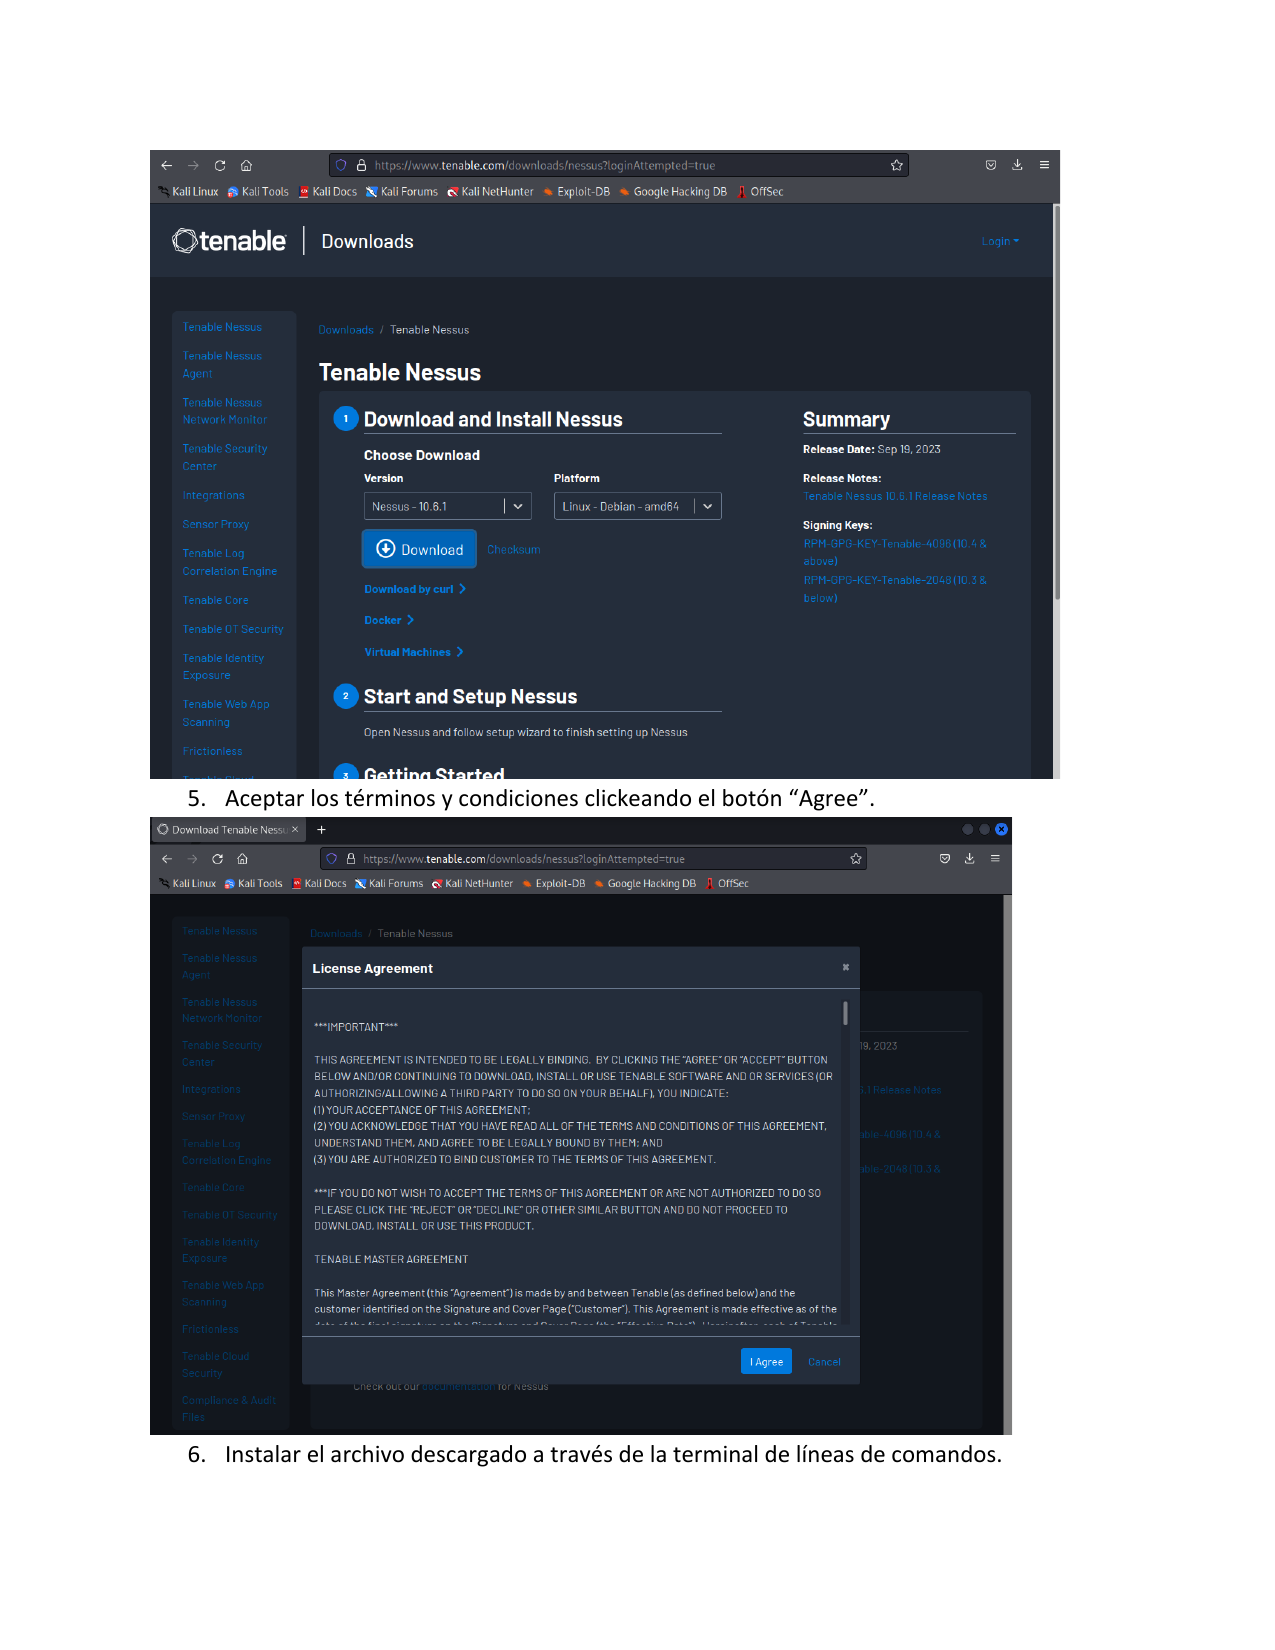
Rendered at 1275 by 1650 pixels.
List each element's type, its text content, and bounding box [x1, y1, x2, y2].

picture [150, 817, 1013, 1435]
list Instalar el archivo descargado a través de la terminal de líneas de comandos. [187, 1439, 1125, 1469]
list Aceptar los términos y condiciones clickeando el botón “Agree”. [187, 782, 1125, 813]
picture [150, 150, 1061, 779]
